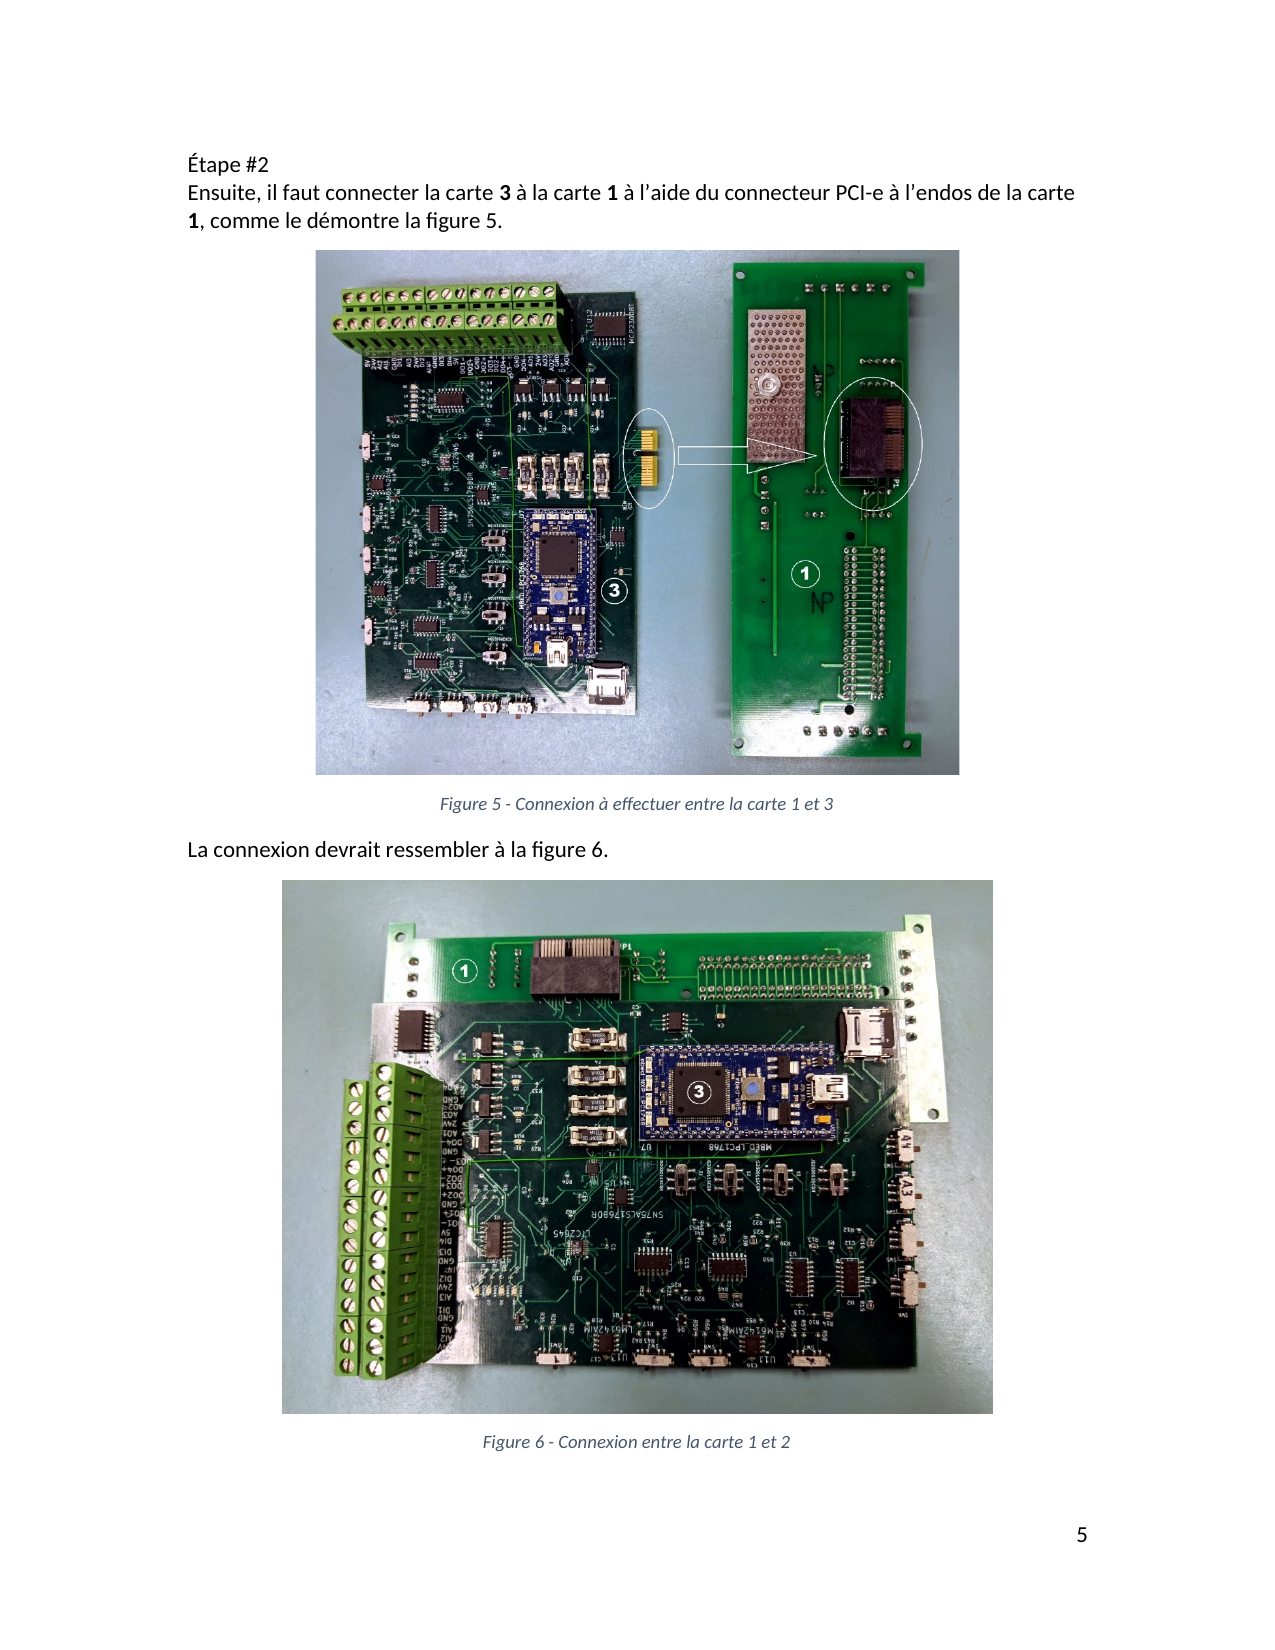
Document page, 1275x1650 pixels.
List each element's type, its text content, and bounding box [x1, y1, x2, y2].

picture [282, 880, 993, 1414]
text Étape #2 [187, 150, 1087, 178]
text La connexion devrait ressembler à la figure 6. [187, 835, 1087, 863]
text Ensuite, il faut connecter la carte 3 à la carte 1 à l’aide du connecteur PCI-e à l’endos de la carte 1, comme le démontre la figure 5. [187, 178, 1087, 234]
picture [315, 250, 960, 775]
